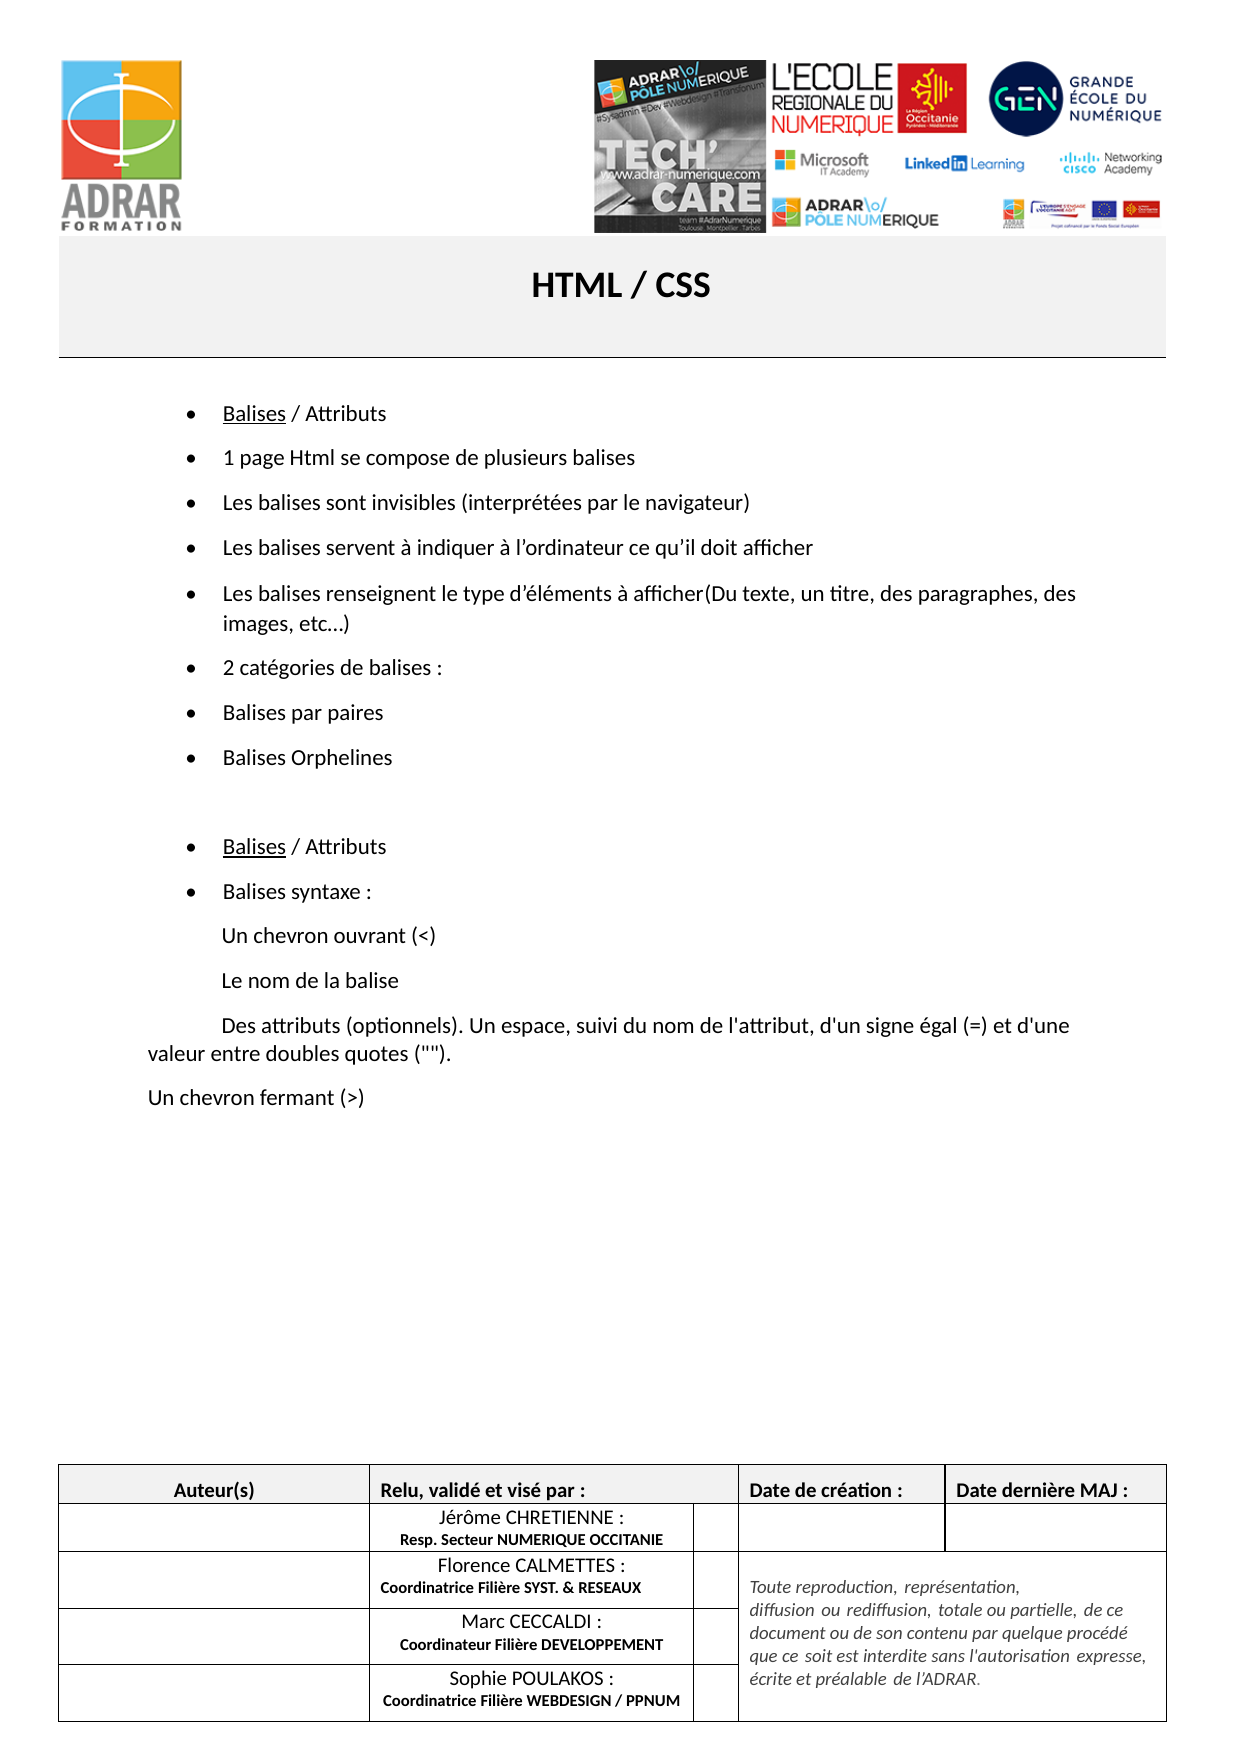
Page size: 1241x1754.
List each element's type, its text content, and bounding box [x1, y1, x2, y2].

list Les balises sont invisibles (interprétées par le navigateur) [185, 488, 1093, 516]
picture [594, 60, 1166, 233]
list Balises par paires [185, 698, 1093, 726]
list Balises syntaxe : [185, 877, 1093, 905]
picture [61, 58, 183, 233]
list Le nom de la balise [148, 966, 1093, 994]
text Un chevron fermant (>) [148, 1083, 1093, 1112]
list Un chevron ouvrant (<) [148, 921, 1093, 949]
list Des attributs (optionnels). Un espace, suivi du nom de l'attribut, d'un signe égal (=) et d'une valeur entre doubles quotes (""). [148, 1011, 1093, 1067]
list Balises / Attributs [185, 399, 1093, 427]
list Les balises servent à indiquer à l’ordinateur ce qu’il doit afficher [185, 533, 1093, 561]
list Les balises renseignent le type d’éléments à afficher (Du texte, un titre, des paragraphes, des images, etc…) [185, 577, 1093, 637]
list 2 catégories de balises : [185, 653, 1093, 681]
list Balises Orphelines [185, 743, 1093, 771]
list 1 page Html se compose de plusieurs balises [185, 443, 1093, 471]
list Balises / Attributs [185, 832, 1093, 860]
